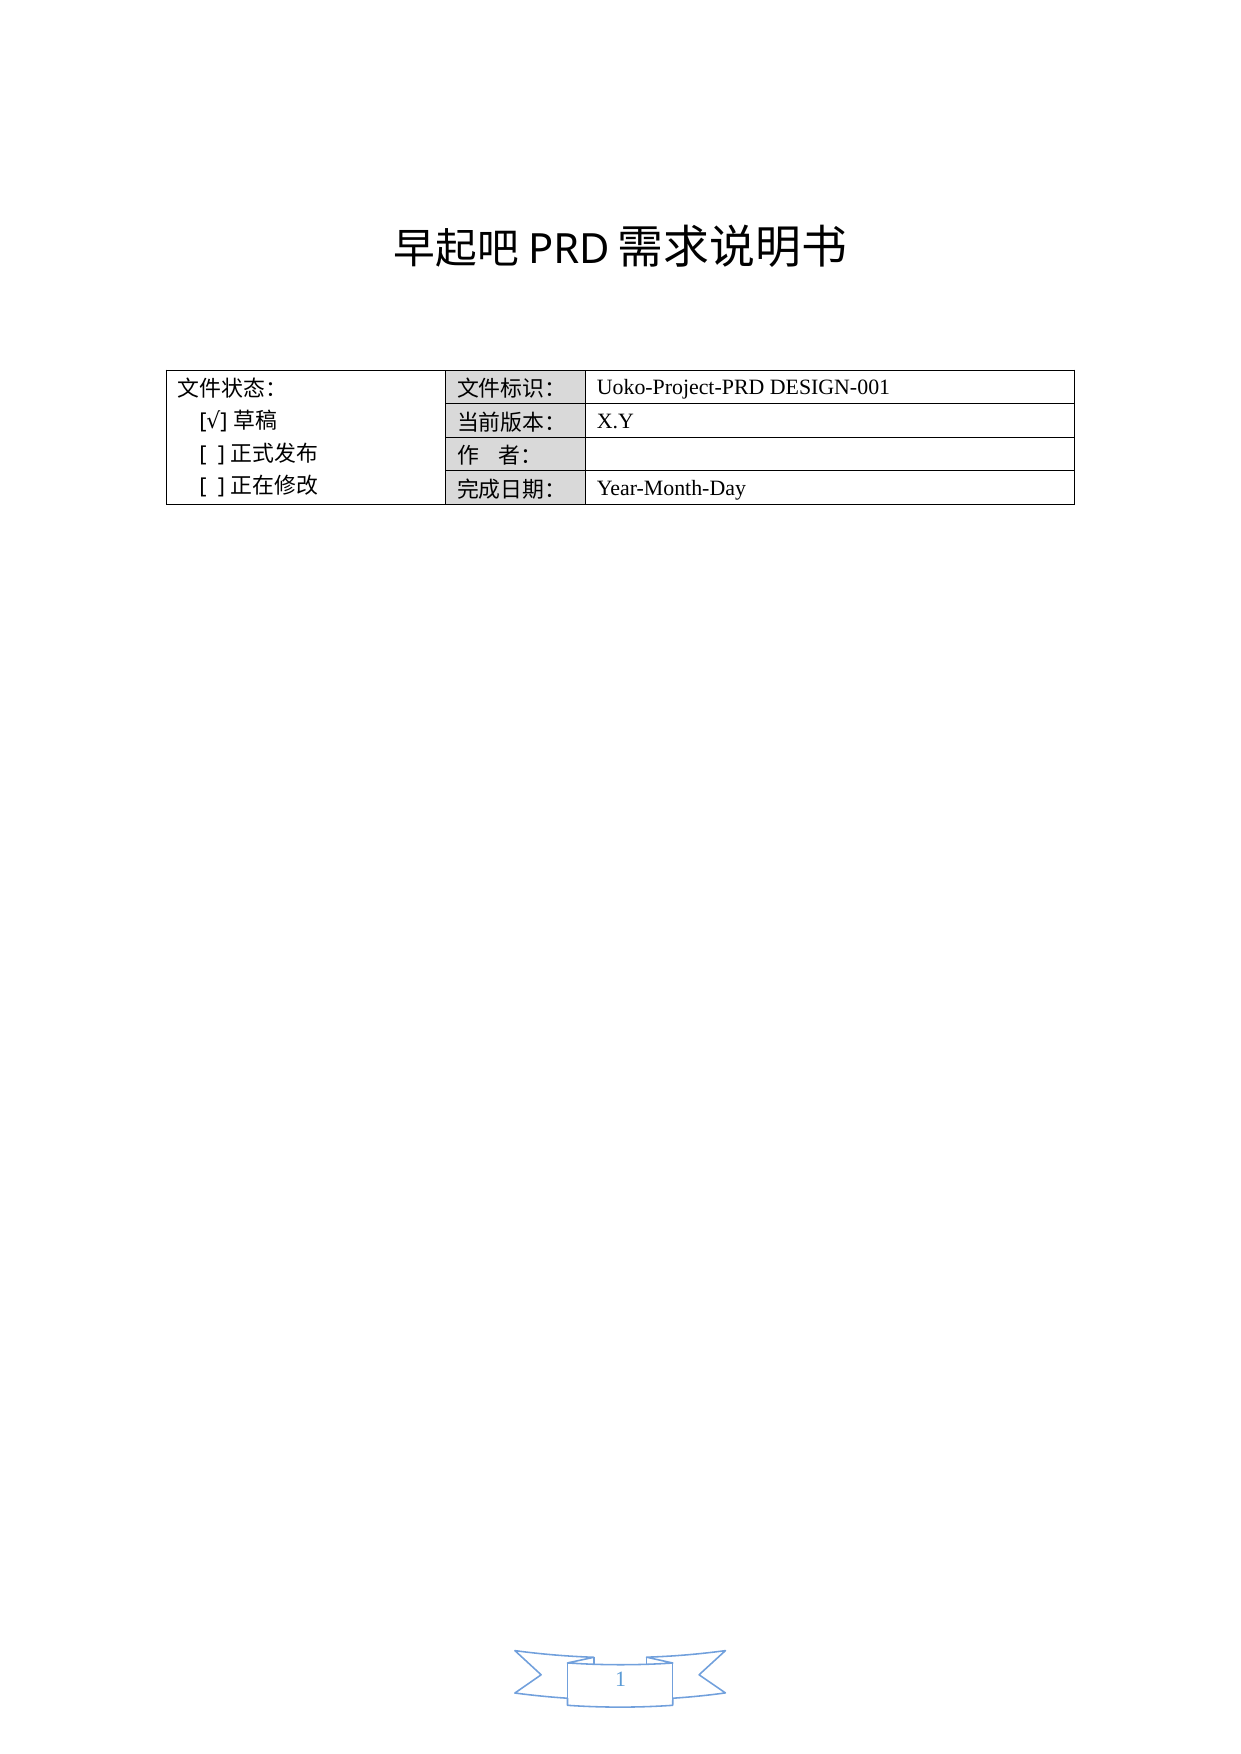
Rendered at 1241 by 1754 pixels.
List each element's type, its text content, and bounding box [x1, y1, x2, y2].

text 早起吧 PRD需求说明书 [187, 194, 1053, 292]
table_cell 完成日期： [446, 471, 585, 504]
table_cell Year-Month-Day [586, 471, 1074, 504]
table_cell X.Y [586, 404, 1074, 437]
table_cell 作 者： [446, 438, 585, 470]
table_header 文件标识： [446, 371, 585, 403]
table_cell 当前版本： [446, 404, 585, 437]
table_cell [586, 438, 1074, 470]
table_header Uoko-Project-PRD DESIGN-001 [586, 371, 1074, 403]
table_header 文件状态： [√] 草稿 [ ] 正式发布 [ ] 正在修改 [167, 371, 445, 504]
